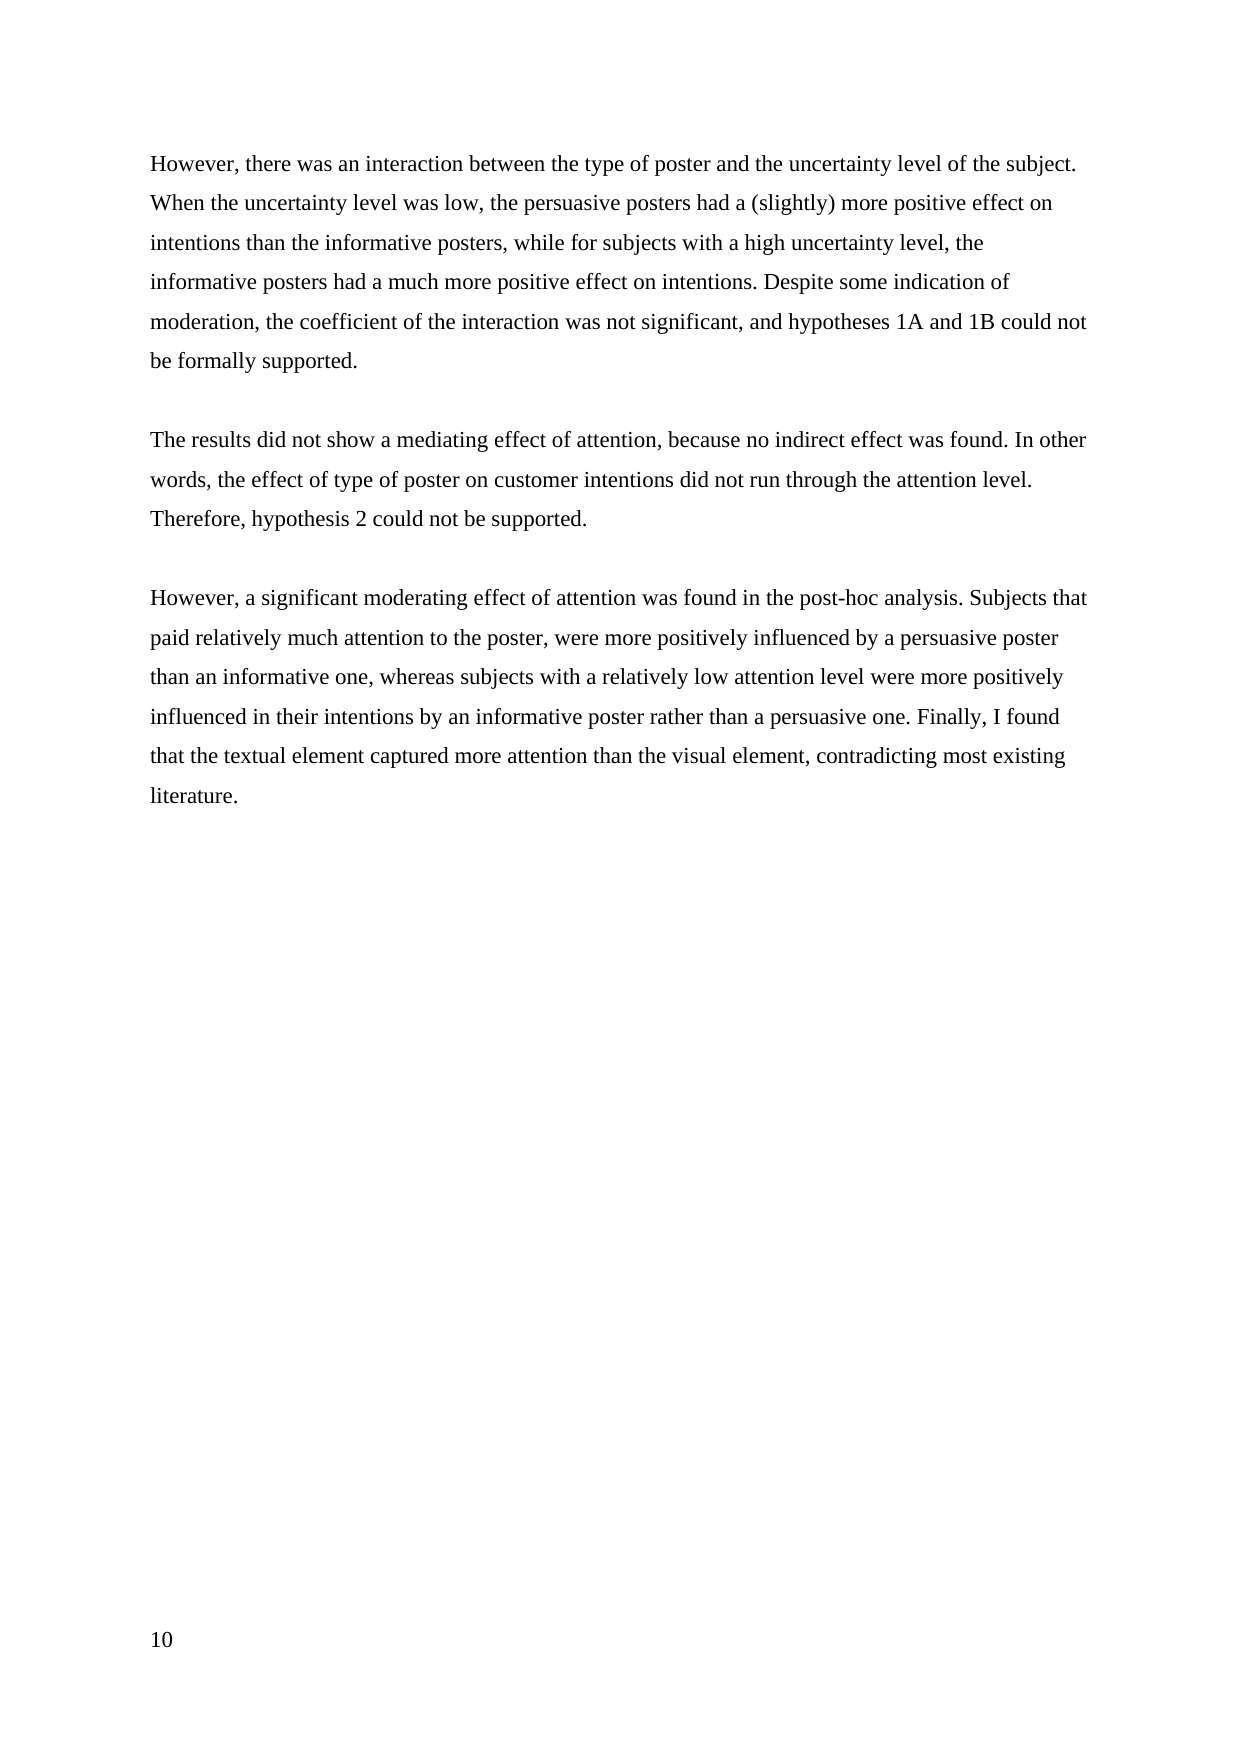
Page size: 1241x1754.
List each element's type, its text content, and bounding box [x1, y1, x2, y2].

text However, a significant moderating effect of attention was found in the post-hoc analysis. Subjects that paid relatively much attention to the poster, were more positively influenced by a persuasive poster than an informative one, whereas subjects with a relatively low attention level were more positively influenced in their intentions by an informative poster rather than a persuasive one. Finally, I found that the textual element captured more attention than the visual element, contradicting most existing literature. [150, 584, 1090, 808]
text The results did not show a mediating effect of attention, because no indirect effect was found. In other words, the effect of type of poster on customer intentions did not run through the attention level. Therefore, hypothesis 2 could not be supported. [150, 426, 1090, 532]
text However, there was an interaction between the type of poster and the uncertainty level of the subject. When the uncertainty level was low, the persuasive posters had a (slightly) more positive effect on intentions than the informative posters, while for subjects with a high uncertainty level, the informative posters had a much more positive effect on intentions. Despite some indication of moderation, the coefficient of the interaction was not significant, and hypotheses 1A and 1B could not be formally supported. [150, 150, 1090, 374]
